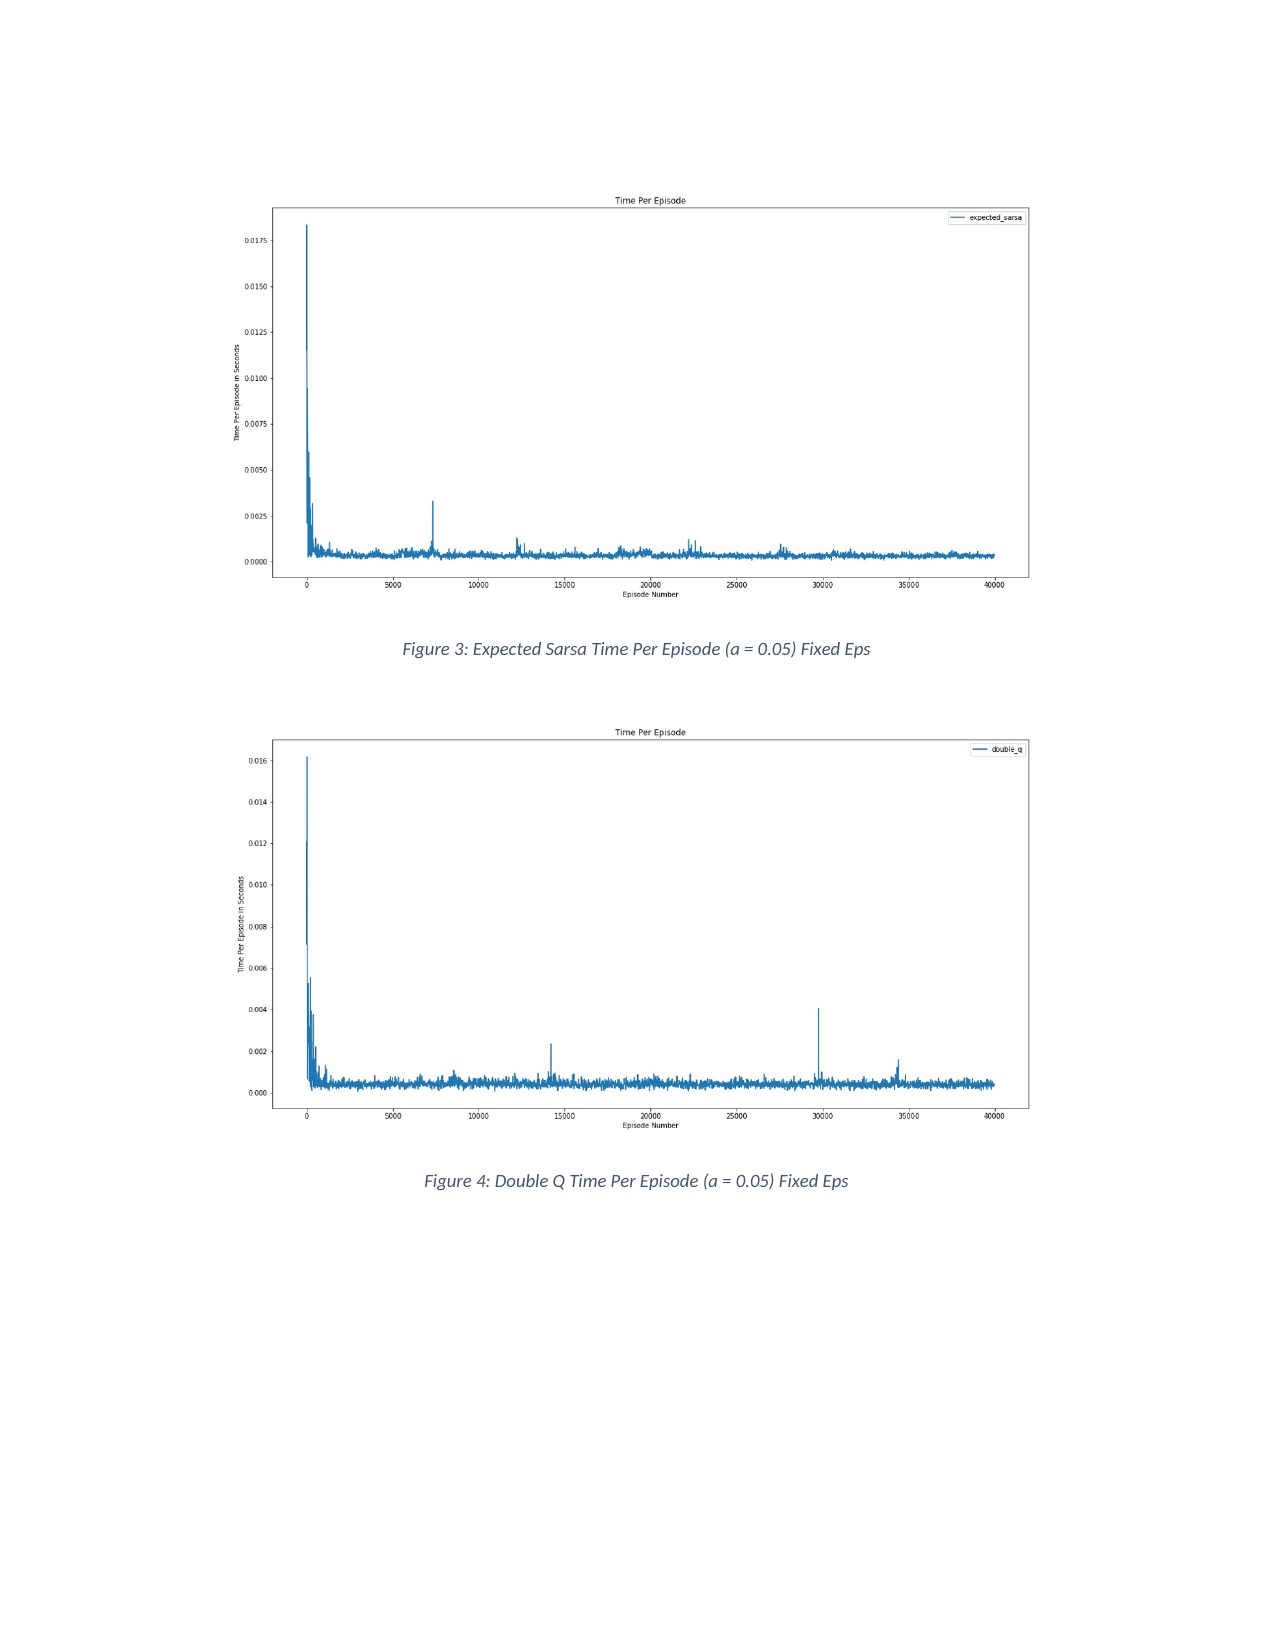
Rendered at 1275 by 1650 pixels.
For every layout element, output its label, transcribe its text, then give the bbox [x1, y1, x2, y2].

picture [150, 681, 1125, 1169]
picture [150, 150, 1125, 638]
